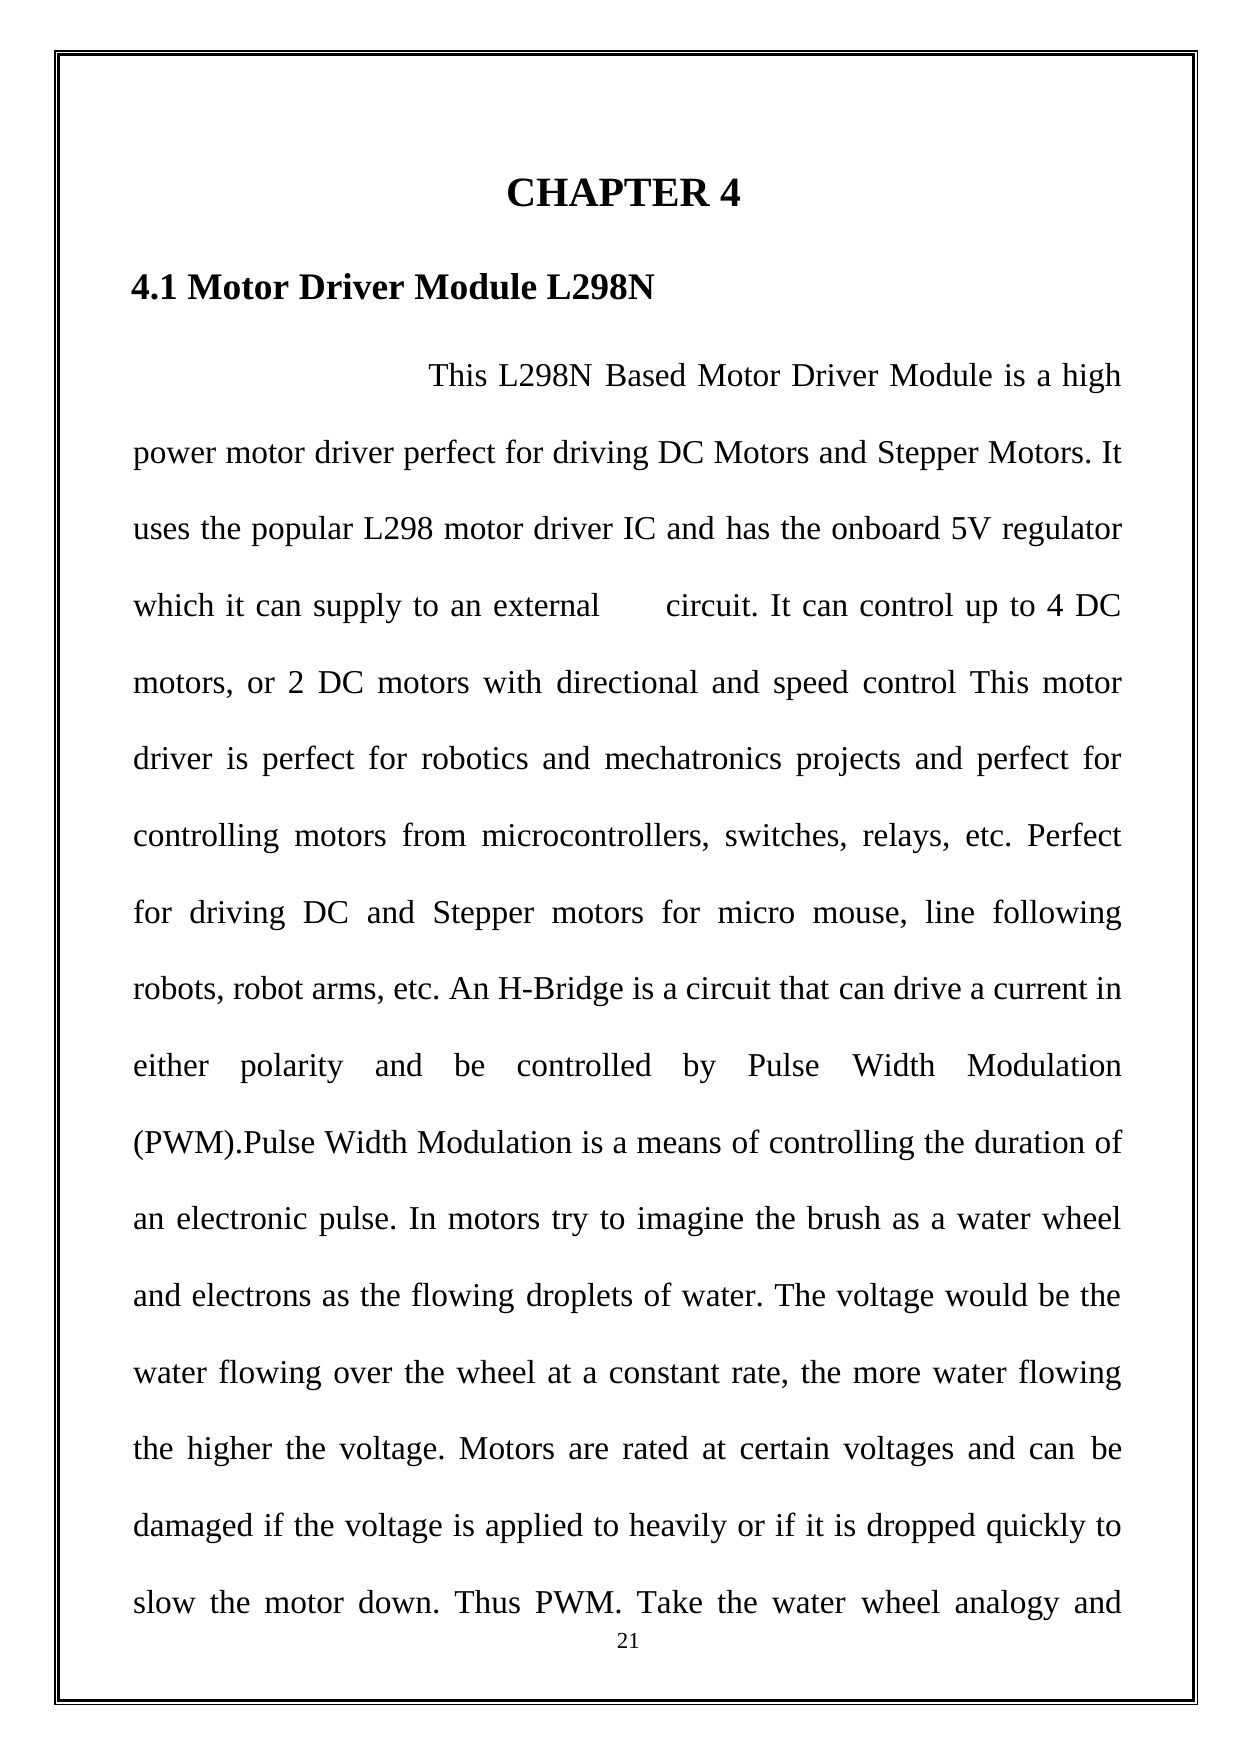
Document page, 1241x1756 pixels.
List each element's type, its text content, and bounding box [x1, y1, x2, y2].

text 4.1 Motor Driver Module L298N [60, 264, 1192, 307]
text CHAPTER 4 [60, 167, 1192, 215]
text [133, 355, 1122, 1620]
